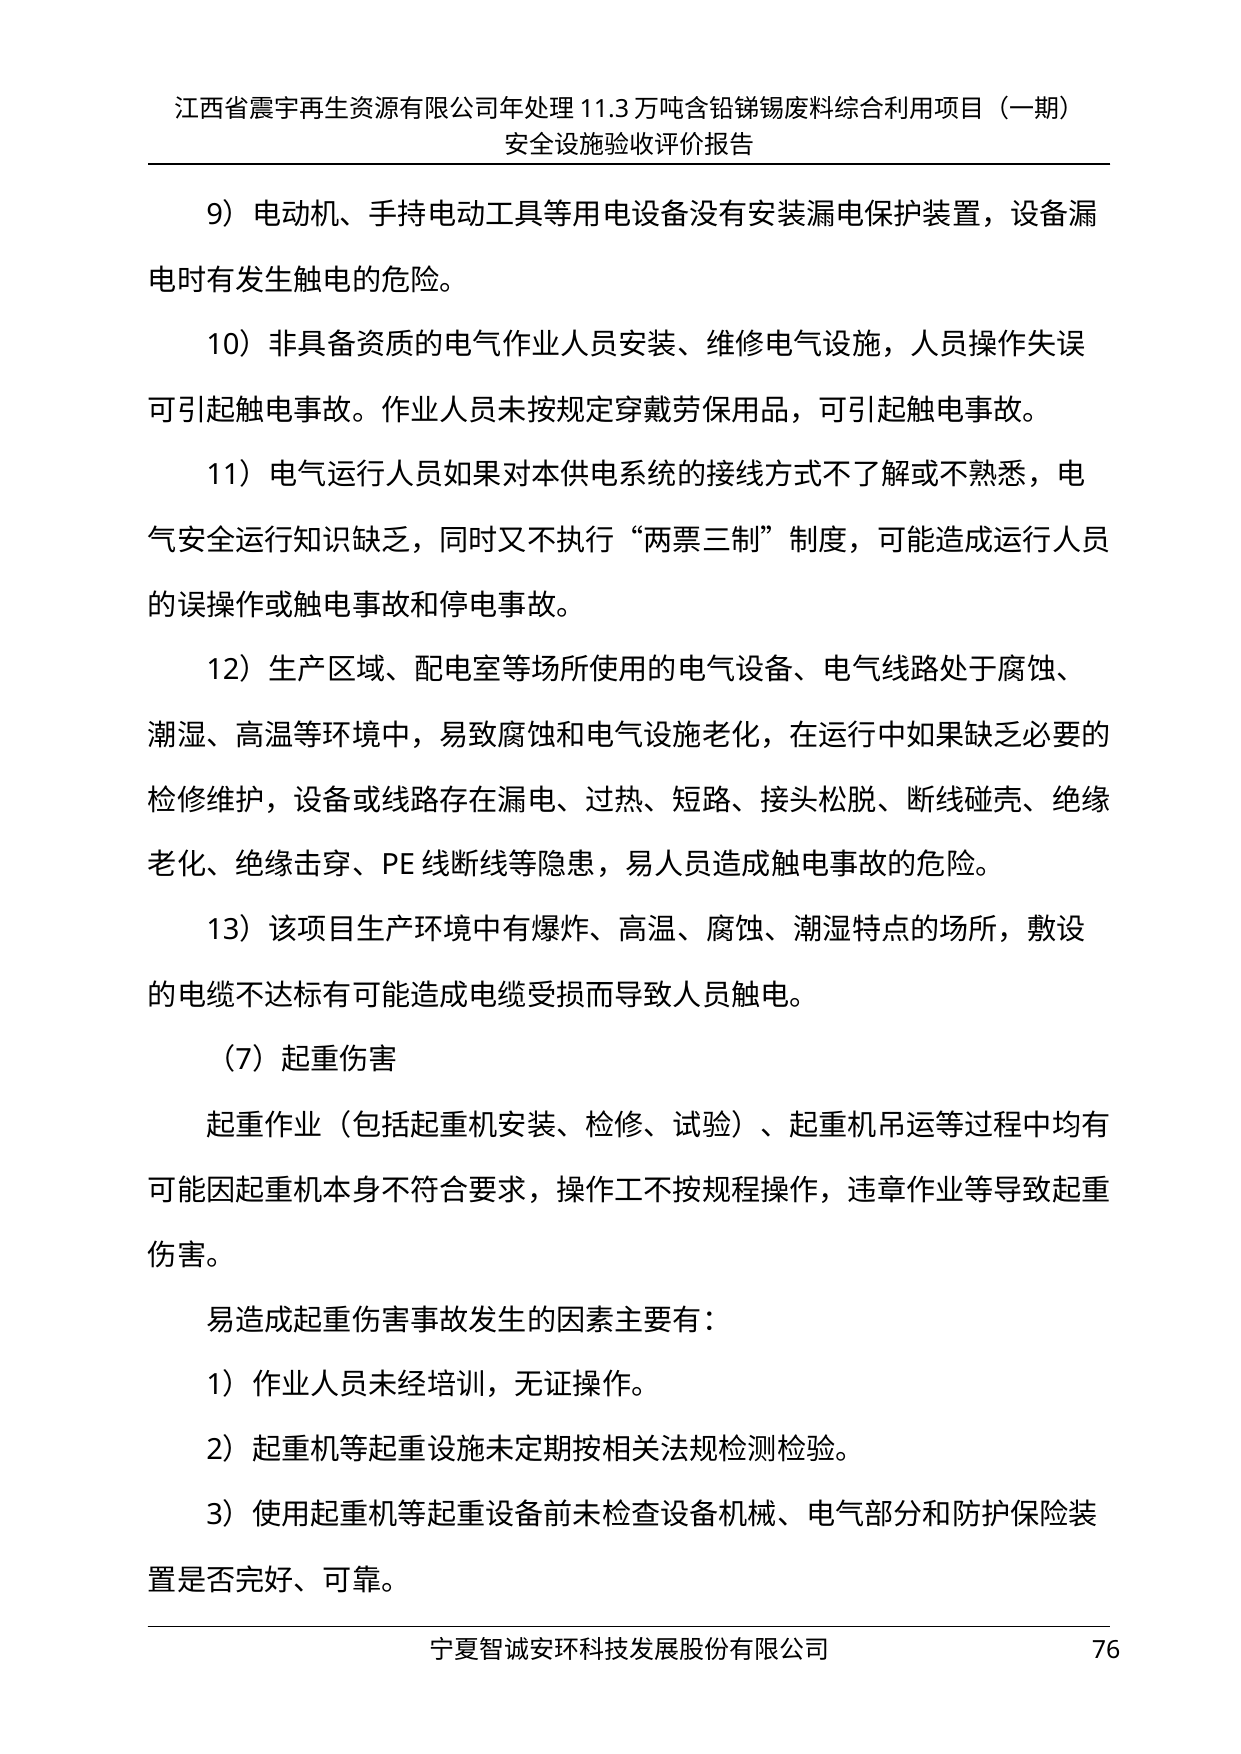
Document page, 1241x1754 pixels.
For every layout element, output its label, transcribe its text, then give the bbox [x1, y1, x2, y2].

text 12）生产区域、配电室等场所使用的电气设备、电气线路处于腐蚀、潮湿、高温等环境中，易致腐蚀和电气设施老化，在运行中如果缺乏必要的检修维护，设备或线路存在漏电、过热、短路、接头松脱、断线碰壳、绝缘老化、绝缘击穿、PE线断线等隐患，易人员造成触电事故的危险。 [148, 635, 1110, 895]
text 易造成起重伤害事故发生的因素主要有： [148, 1285, 1110, 1350]
text 起重作业（包括起重机安装、检修、试验）、起重机吊运等过程中均有可能因起重机本身不符合要求，操作工不按规程操作，违章作业等导致起重伤害。 [148, 1090, 1110, 1285]
text 2）起重机等起重设施未定期按相关法规检测检验。 [148, 1415, 1110, 1480]
text 9）电动机、手持电动工具等用电设备没有安装漏电保护装置，设备漏电时有发生触电的危险。 [148, 180, 1110, 310]
text 11）电气运行人员如果对本供电系统的接线方式不了解或不熟悉，电气安全运行知识缺乏，同时又不执行“两票三制”制度，可能造成运行人员的误操作或触电事故和停电事故。 [148, 440, 1110, 635]
text 13）该项目生产环境中有爆炸、高温、腐蚀、潮湿特点的场所，敷设的电缆不达标有可能造成电缆受损而导致人员触电。 [148, 895, 1110, 1025]
text （7）起重伤害 [148, 1025, 1110, 1090]
text 10）非具备资质的电气作业人员安装、维修电气设施，人员操作失误可引起触电事故。作业人员未按规定穿戴劳保用品，可引起触电事故。 [148, 310, 1110, 440]
text 3）使用起重机等起重设备前未检查设备机械、电气部分和防护保险装置是否完好、可靠。 [148, 1480, 1110, 1610]
text 1）作业人员未经培训，无证操作。 [148, 1350, 1110, 1415]
